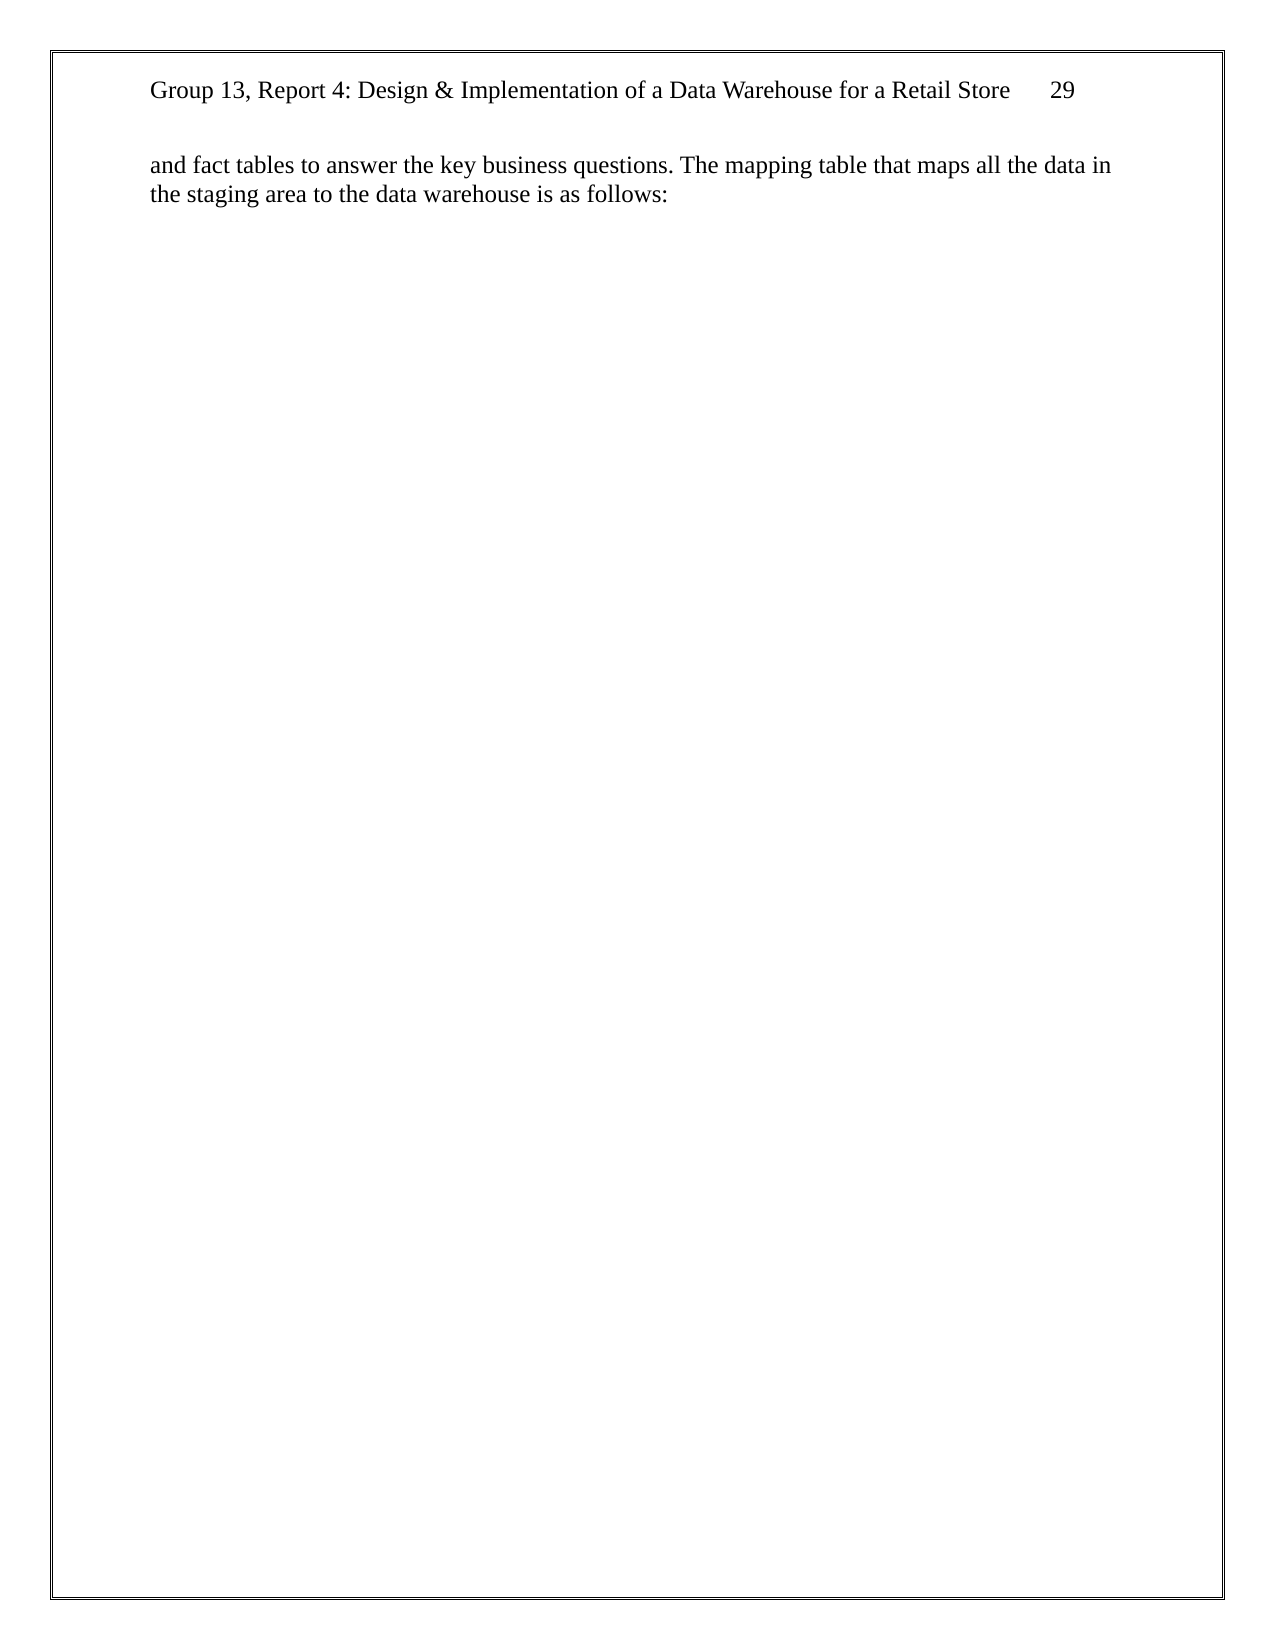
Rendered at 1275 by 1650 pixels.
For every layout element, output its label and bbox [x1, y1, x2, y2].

text [150, 150, 1125, 207]
